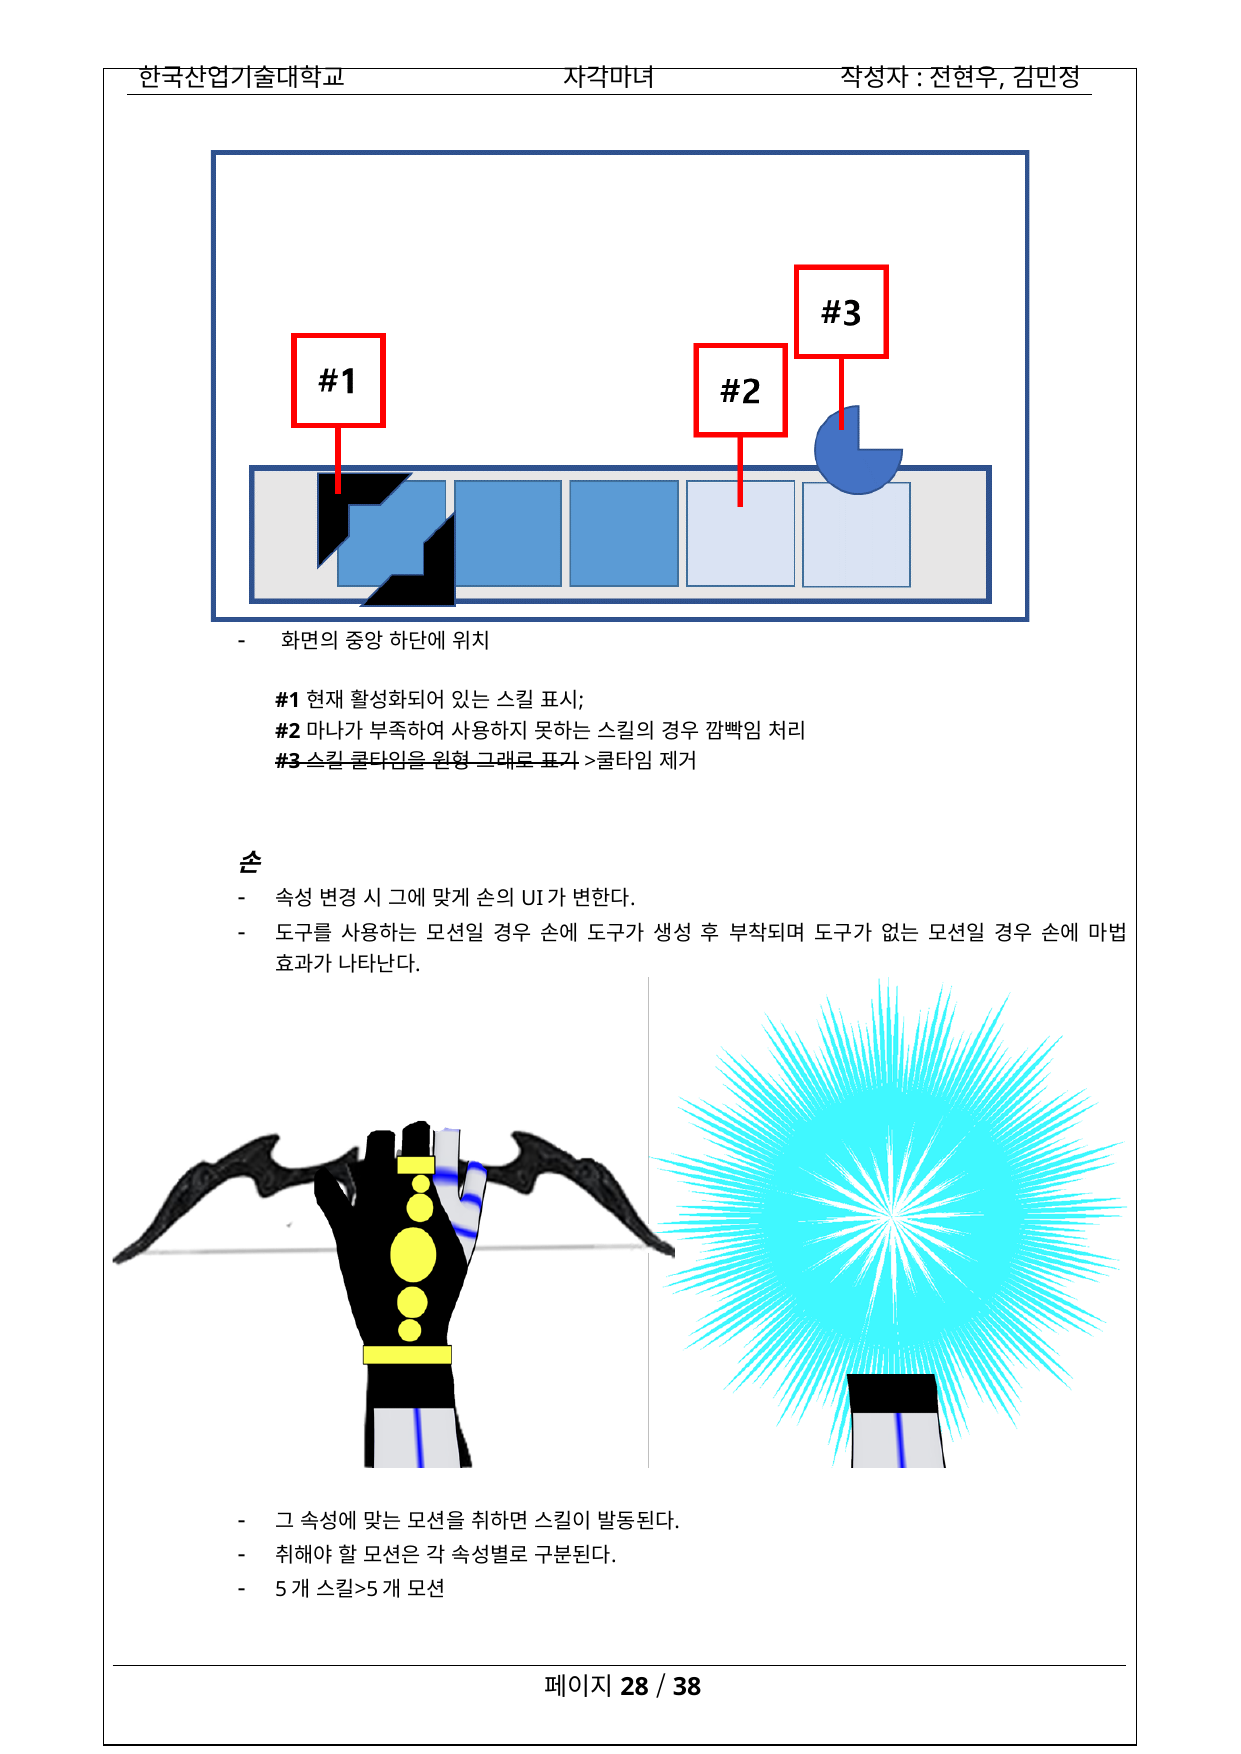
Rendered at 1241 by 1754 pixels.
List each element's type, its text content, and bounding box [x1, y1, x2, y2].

picture [112, 977, 1128, 1468]
list 5개 스킬>5개 모션 [237, 1570, 1128, 1604]
picture [210, 150, 1030, 622]
subtitle 손 [237, 843, 1128, 879]
list #3 스킬 쿨타임을 원형 그래로 표기 >쿨타임 제거 [275, 744, 1128, 775]
list #1 현재 활성화되어 있는 스킬 표시; [275, 684, 1128, 714]
list 취해야 할 모션은 각 속성별로 구분된다. [237, 1536, 1128, 1570]
list 화면의 중앙 하단에 위치 [237, 621, 1128, 655]
list #2 마나가 부족하여 사용하지 못하는 스킬의 경우 깜빡임 처리 [275, 714, 1128, 744]
list 도구를 사용하는 모션일 경우 손에 도구가 생성 후 부착되며 도구가 없는 모션일 경우 손에 마법 효과가 나타난다. [237, 913, 1128, 977]
list 그 속성에 맞는 모션을 취하면 스킬이 발동된다. [237, 1502, 1128, 1536]
list 속성 변경 시 그에 맞게 손의 UI가 변한다. [237, 879, 1128, 913]
